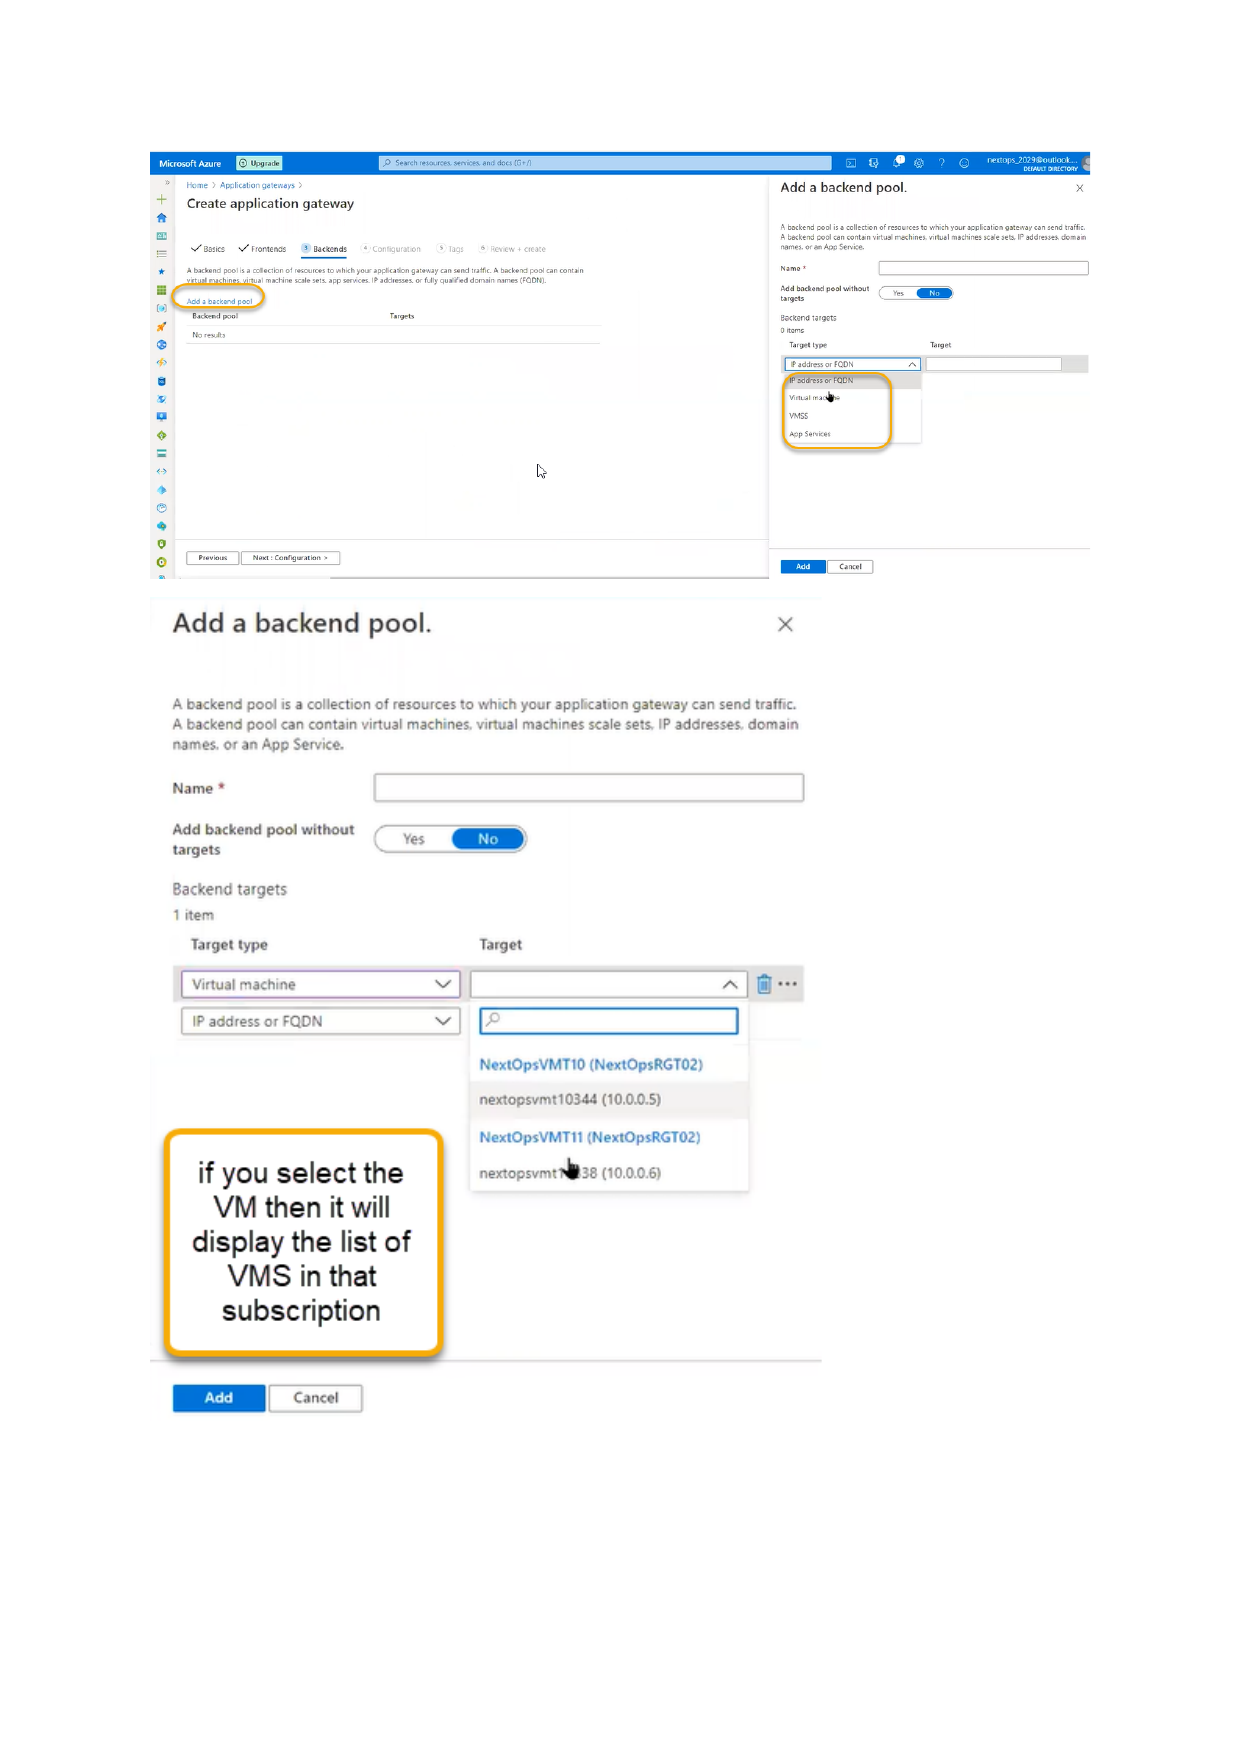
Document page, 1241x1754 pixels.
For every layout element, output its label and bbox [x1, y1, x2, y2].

picture [150, 150, 1091, 579]
picture [150, 597, 822, 1421]
